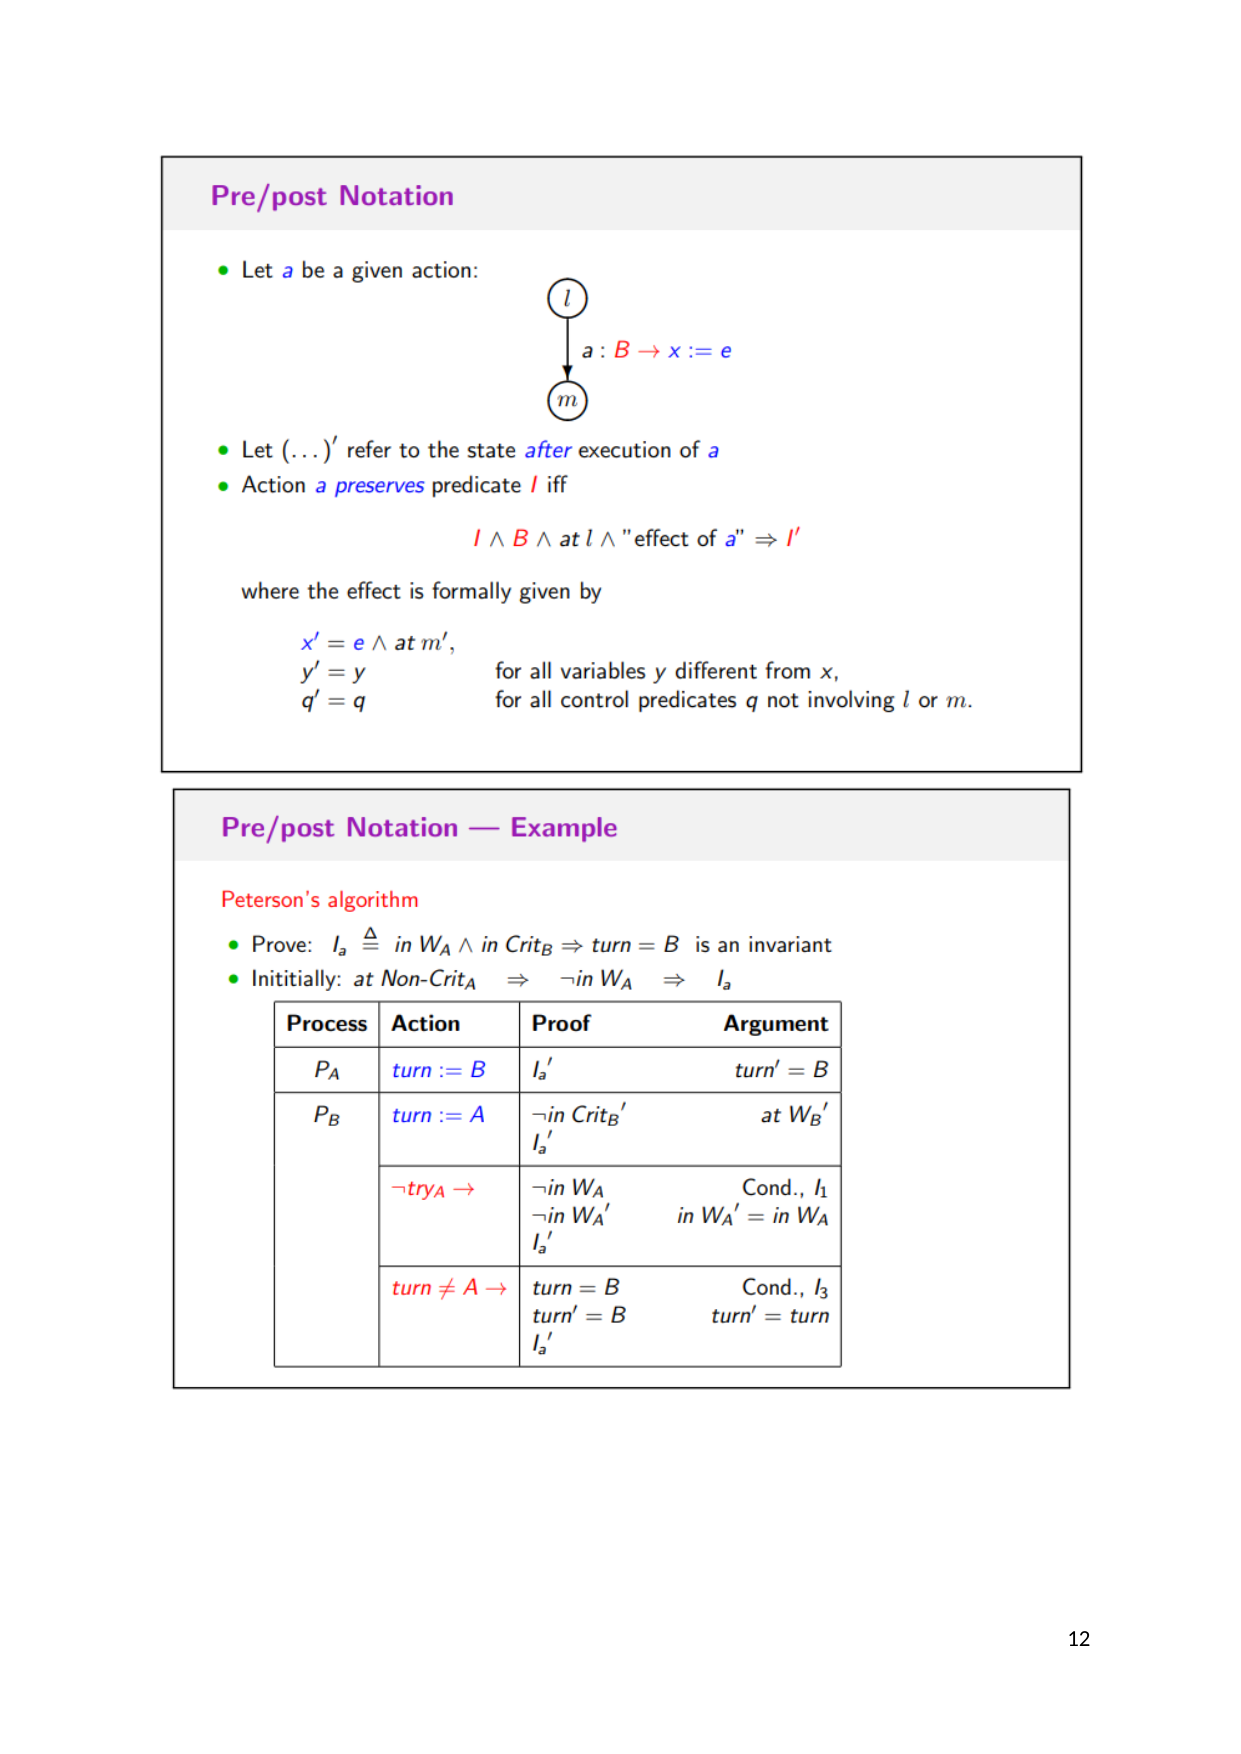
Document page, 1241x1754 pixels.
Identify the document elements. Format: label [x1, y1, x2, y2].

picture [150, 777, 1091, 1392]
picture [150, 150, 1091, 776]
